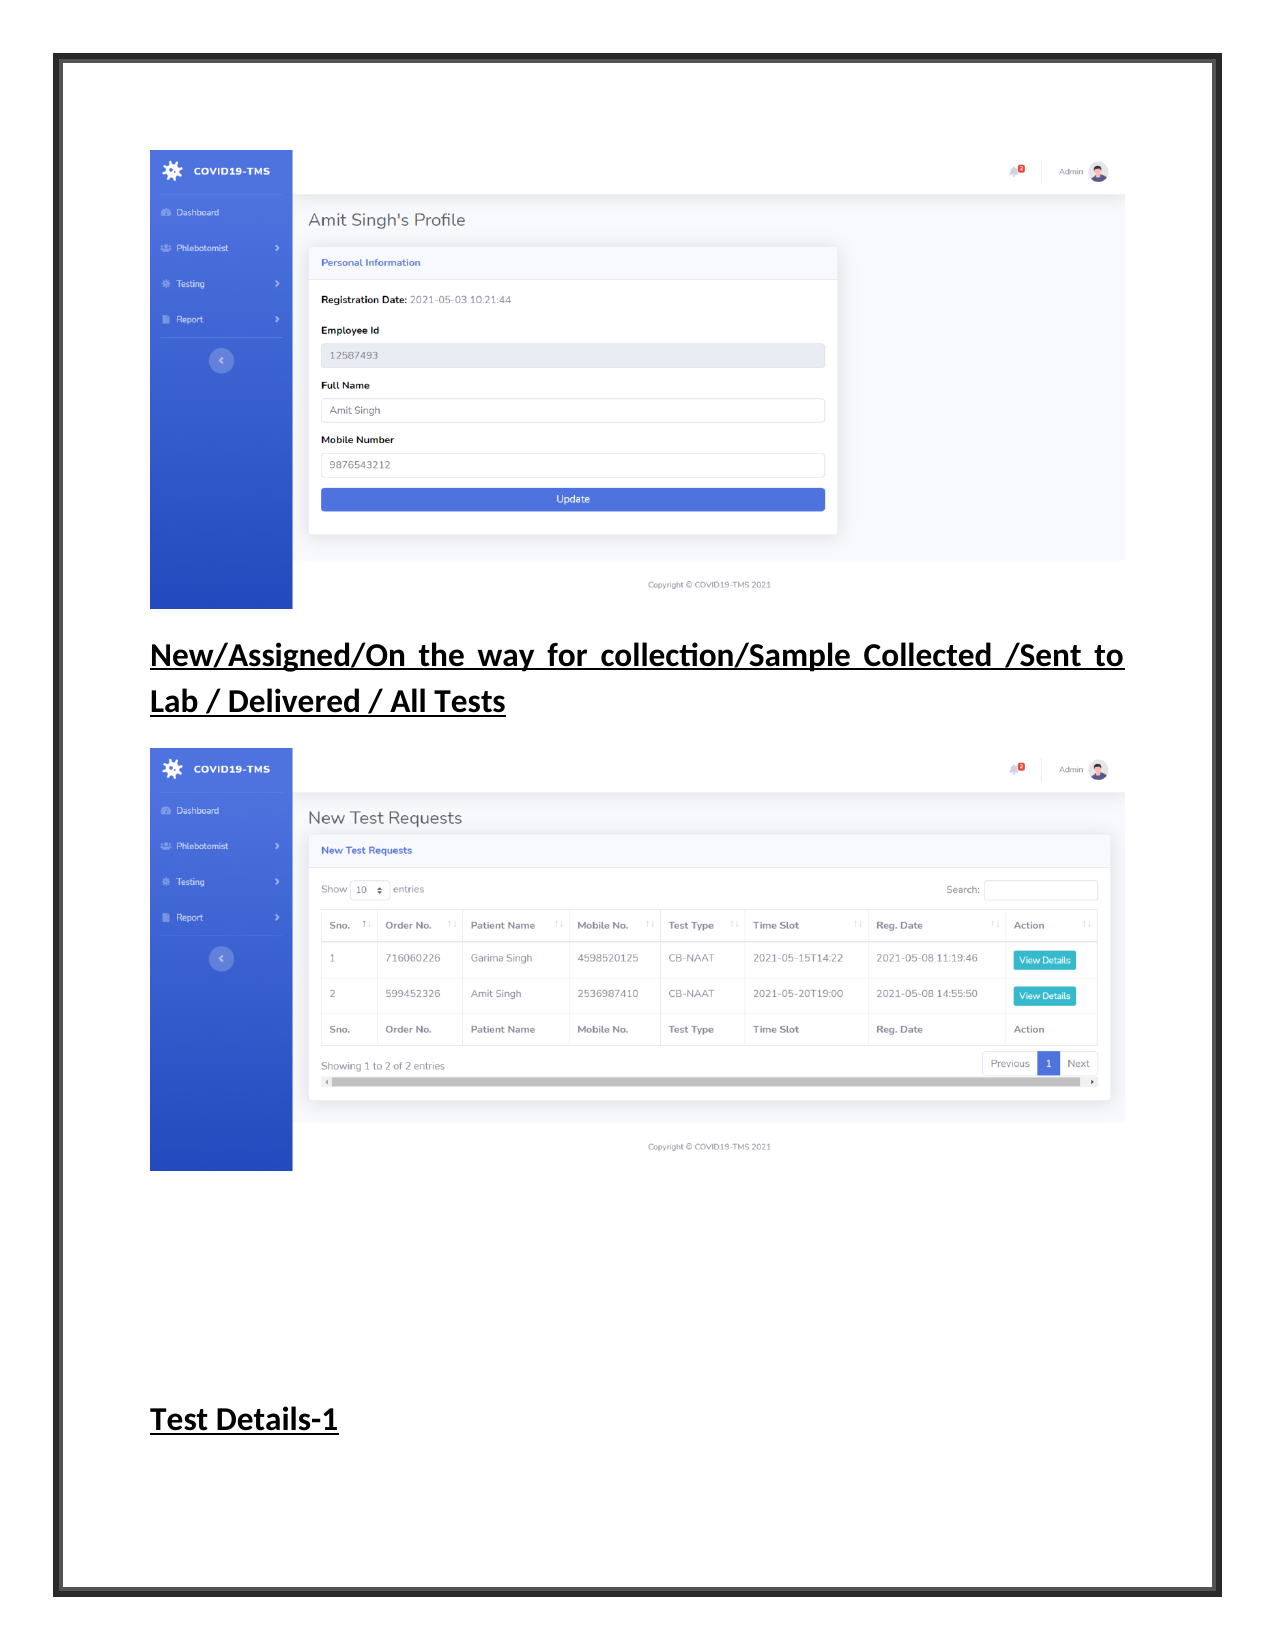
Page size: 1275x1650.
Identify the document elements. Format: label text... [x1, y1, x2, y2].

text New/Assigned/On the way for collection/Sample Collected /Sent to Lab / Delivered / All Tests [150, 634, 1125, 668]
text Test Details-1 [150, 1398, 1125, 1439]
picture [150, 748, 1125, 1171]
text New/Assigned/On the way for collection/Sample Collected /Sent to Lab / Delivered / All Tests [150, 670, 1125, 721]
picture [150, 150, 1125, 609]
